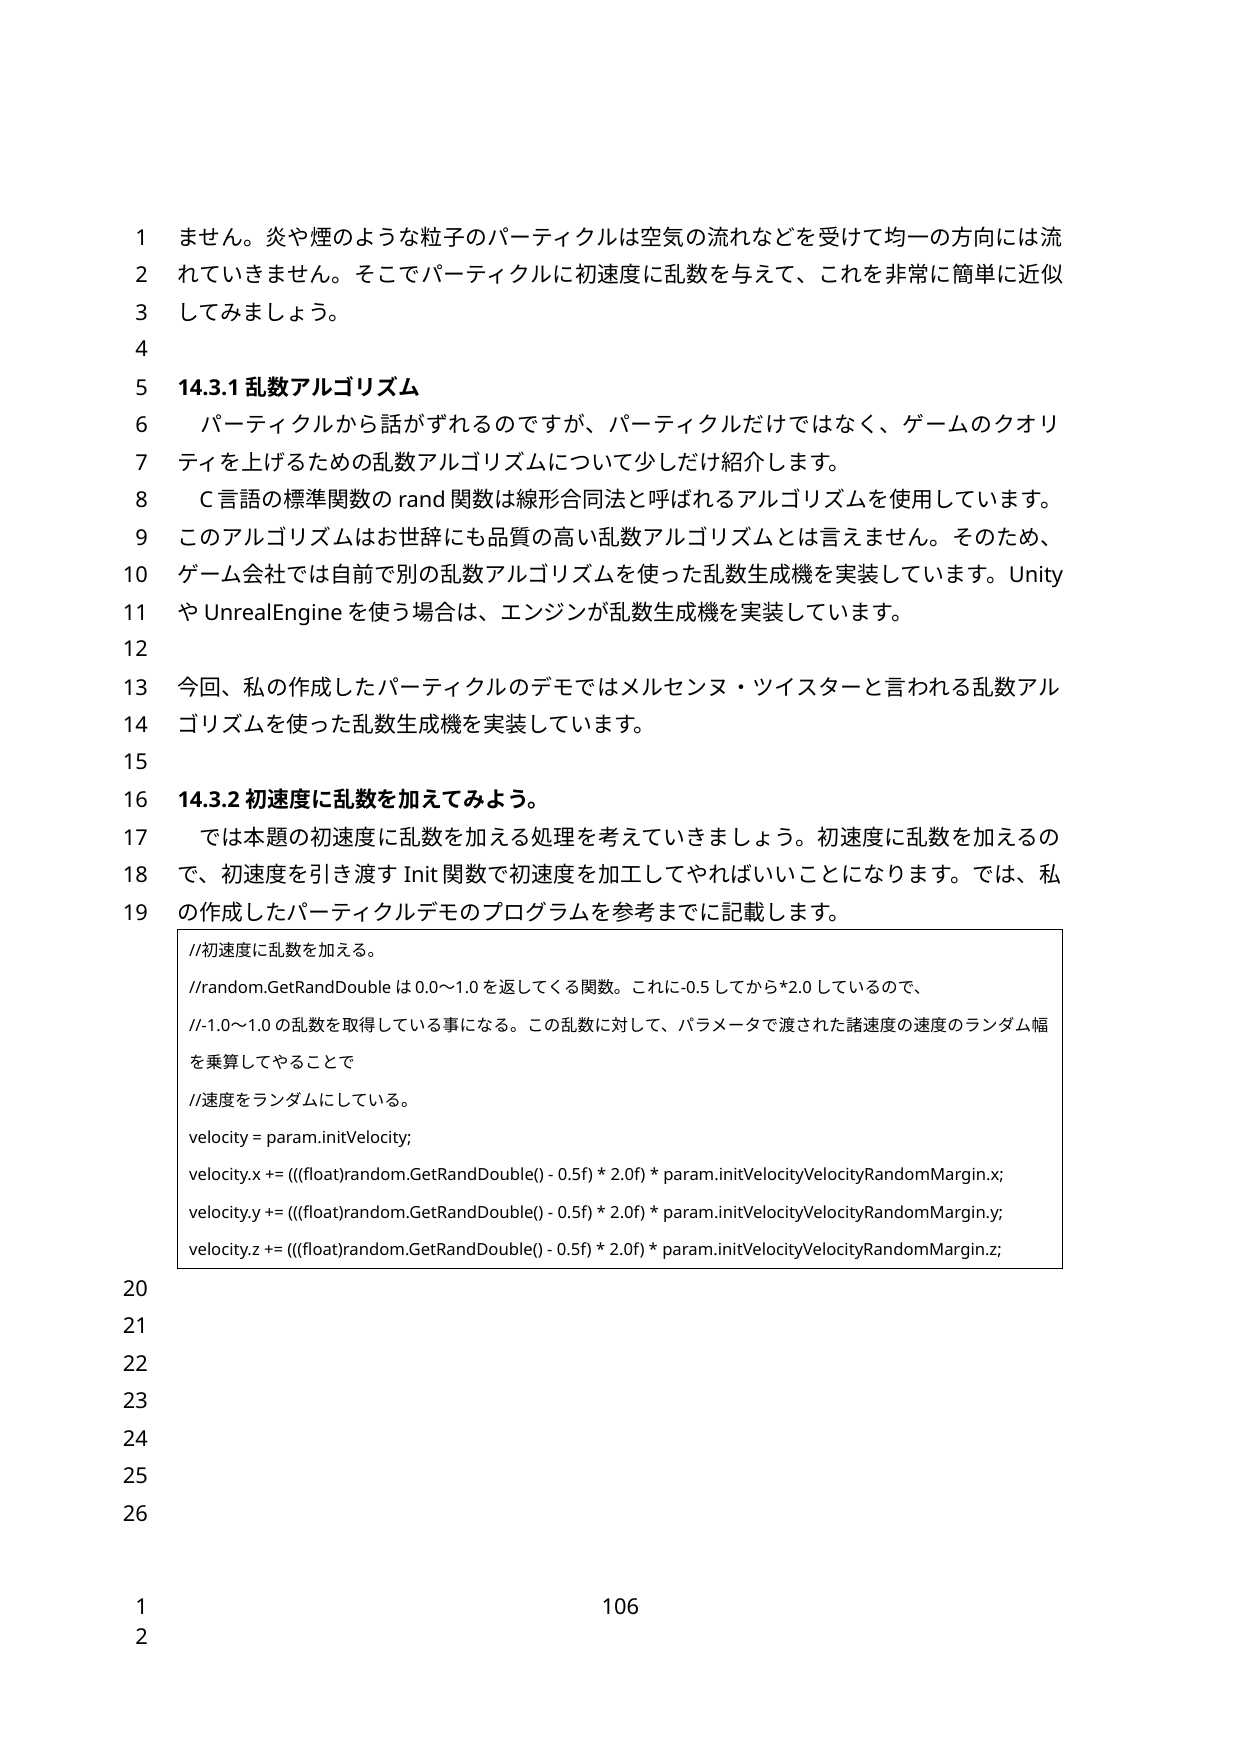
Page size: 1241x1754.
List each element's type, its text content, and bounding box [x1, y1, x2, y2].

text 14.3.2 初速度に乱数を加えてみよう。 [177, 779, 1063, 817]
text 14.3.1 乱数アルゴリズム [177, 367, 1063, 404]
text では本題の初速度に乱数を加える処理を考えていきましょう。初速度に乱数を加えるので、初速度を引き渡すInit関数で初速度を加工してやればいいことになります。では、私の作成したパーティクルデモのプログラムを参考までに記載します。 [177, 817, 1063, 929]
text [177, 217, 1063, 329]
text C言語の標準関数のrand関数は線形合同法と呼ばれるアルゴリズムを使用しています。このアルゴリズムはお世辞にも品質の高い乱数アルゴリズムとは言えません。そのため、ゲーム会社では自前で別の乱数アルゴリズムを使った乱数生成機を実装しています。UnityやUnrealEngineを使う場合は、エンジンが乱数生成機を実装しています。 [177, 479, 1063, 629]
table_header //初速度に乱数を加える。 //random.GetRandDoubleは0.0～1.0を返してくる関数。これに-0.5してから*2.0しているので、 //-1.0～1.0の乱数を取得している事になる。この乱数に対して、パラメータで渡された諸速度の速度のランダム幅を乗算してやることで //速度をランダムにしている。 velocity = param.initVelocity; velocity.x += (((float)random.GetRandDouble() - 0.5f) * 2.0f) * param.initVelocityVelocityRandomMargin.x; velocity.y += (((float)random.GetRandDouble() - 0.5f) * 2.0f) * param.initVelocityVelocityRandomMargin.y; velocity.z += (((float)random.GetRandDouble() - 0.5f) * 2.0f) * param.initVelocityVelocityRandomMargin.z; [178, 930, 1062, 1268]
text パーティクルから話がずれるのですが、パーティクルだけではなく、ゲームのクオリティを上げるための乱数アルゴリズムについて少しだけ紹介します。 [177, 404, 1063, 479]
text 今回、私の作成したパーティクルのデモではメルセンヌ・ツイスターと言われる乱数アルゴリズムを使った乱数生成機を実装しています。 [177, 667, 1063, 742]
